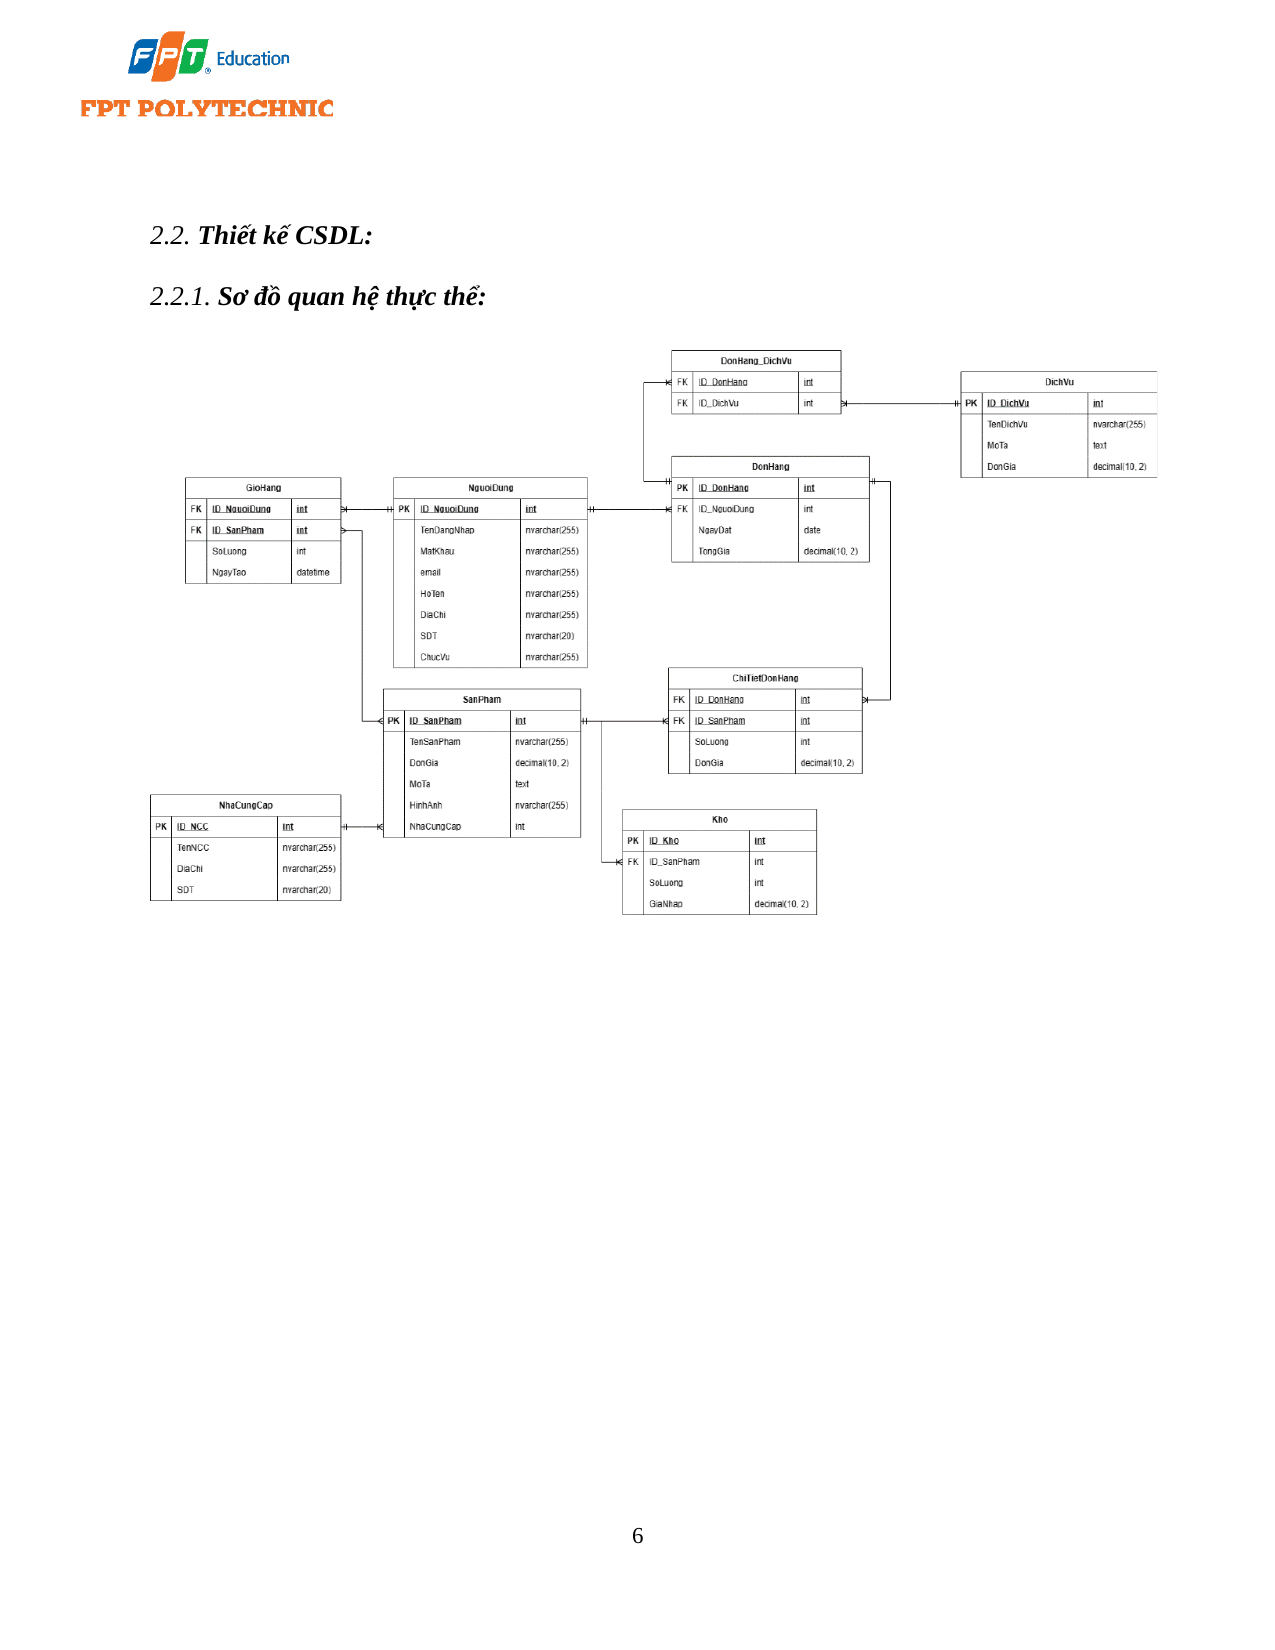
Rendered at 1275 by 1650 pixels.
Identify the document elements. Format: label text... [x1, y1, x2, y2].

picture [150, 350, 1158, 915]
picture [79, 31, 333, 116]
subtitle 2.2. Thiết kế CSDL: [150, 219, 829, 251]
subtitle 2.2.1. Sơ đồ quan hệ thực thể: [150, 280, 1125, 311]
